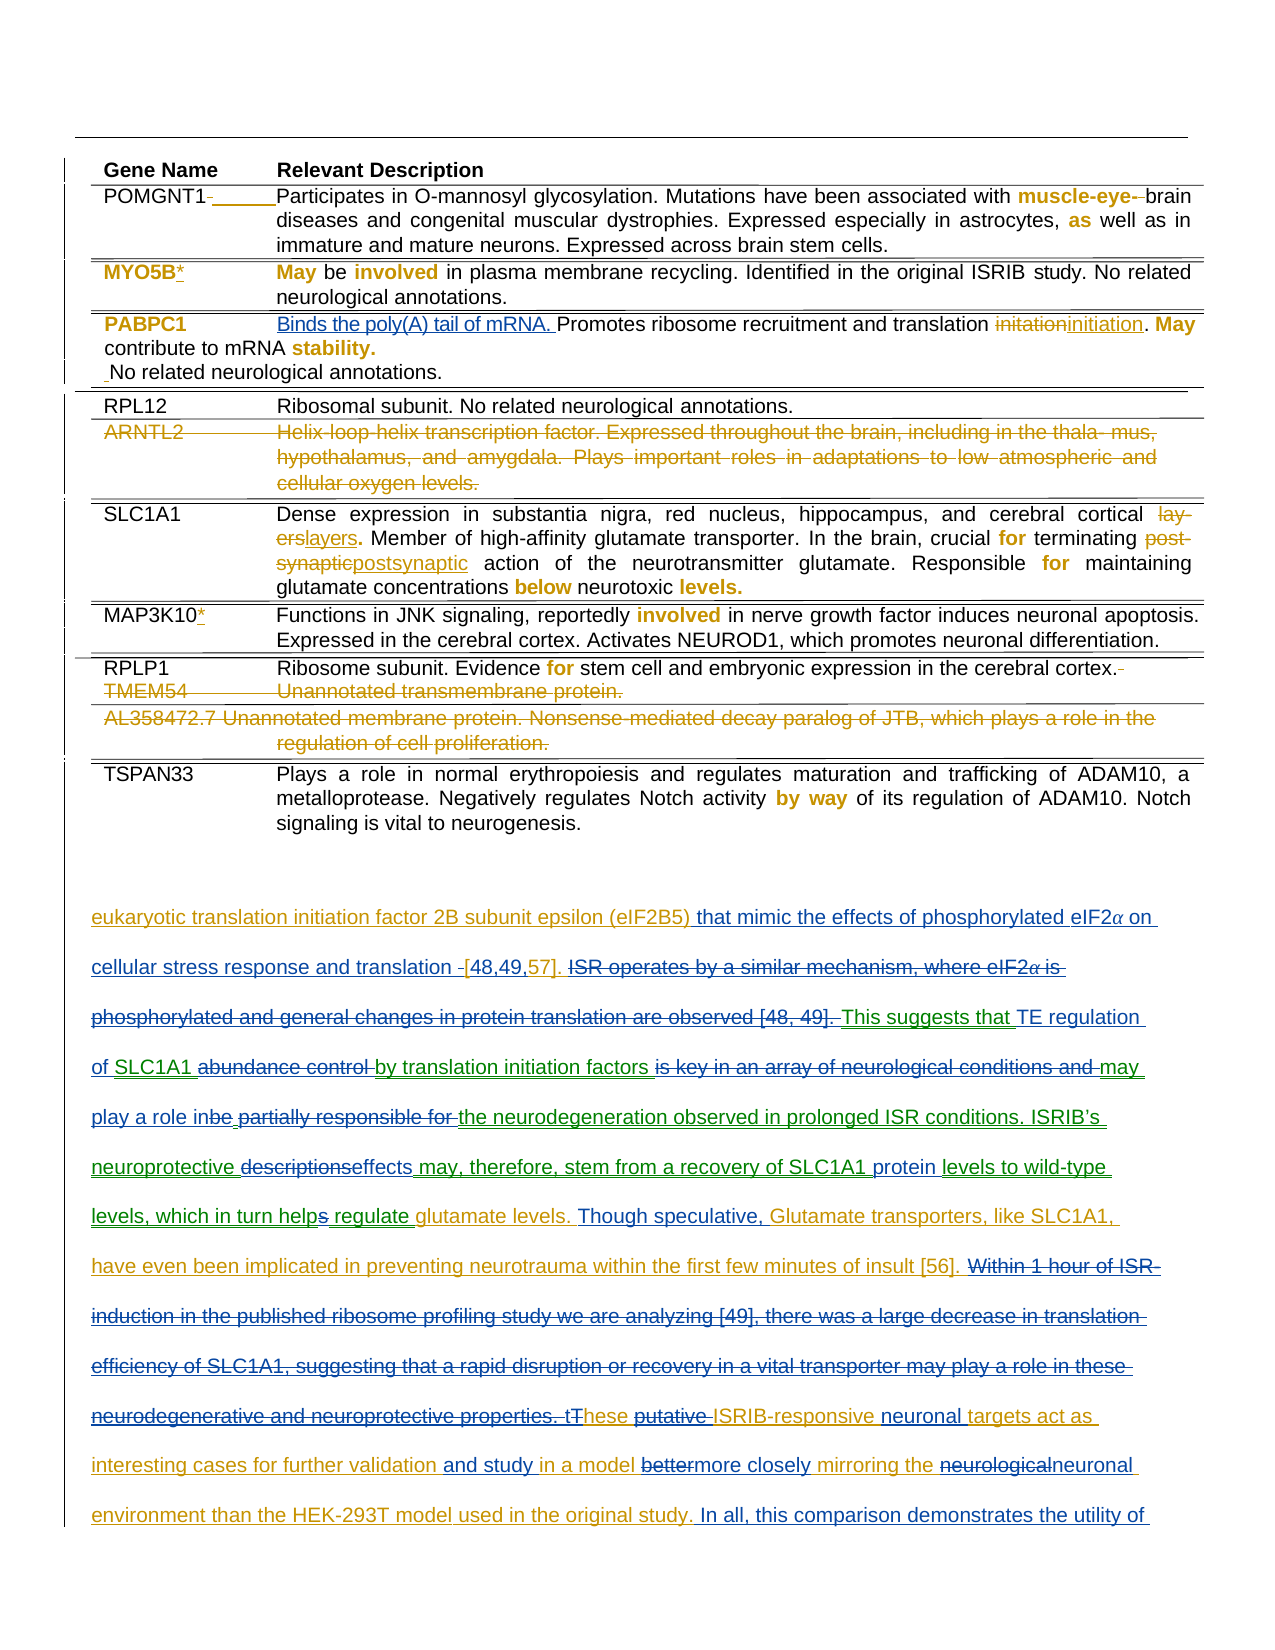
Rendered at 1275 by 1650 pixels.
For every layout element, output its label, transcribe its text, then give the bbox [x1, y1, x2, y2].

text Expressed in the cerebral cortex. Activates NEUROD1, which promotes neuronal differentiation. [276, 627, 1202, 651]
text TSPAN33 Plays a role in normal erythropoiesis and regulates maturation and trafficking of ADAM10, a metalloprotease. Negatively regulates Notch activity by way of its regulation of ADAM10. Notch signaling is vital to neurogenesis. [103, 764, 1192, 835]
text RPL12 Ribosomal subunit. No related neurological annotations. [103, 388, 1202, 418]
text No related neurological annotations. [103, 360, 1192, 384]
text PABPC1 Promotes ribosome recruitment and translation . May contribute to mRNA stability. [104, 314, 1202, 359]
text MAP3K10 Functions in JNK signaling, reportedly involved in nerve growth factor induces neuronal apoptosis. [103, 605, 1202, 627]
text MYO5B May be involved in plasma membrane recycling. Identified in the original ISRIB study. No related neurological annotations. [103, 263, 1192, 309]
text RPLP1 Ribosome subunit. Evidence for stem cell and embryonic expression in the cerebral cortex. [103, 658, 1202, 703]
text SLC1A1 Dense expression in substantia nigra, red nucleus, hippocampus, and cerebral cortical . Member of high-affinity glutamate transporter. In the brain, crucial for terminating action of the neurotransmitter glutamate. Responsible for maintaining glutamate concentrations below neurotoxic levels. [103, 504, 1192, 599]
text POMGNT1Participates in O-mannosyl glycosylation. Mutations have been associated with muscle-eye-brain diseases and congenital muscular dystrophies. Expressed especially in astrocytes, as well as in immature and mature neurons. Expressed across brain stem cells. [103, 186, 1192, 257]
subtitle Gene Name Relevant Description [103, 118, 1202, 182]
